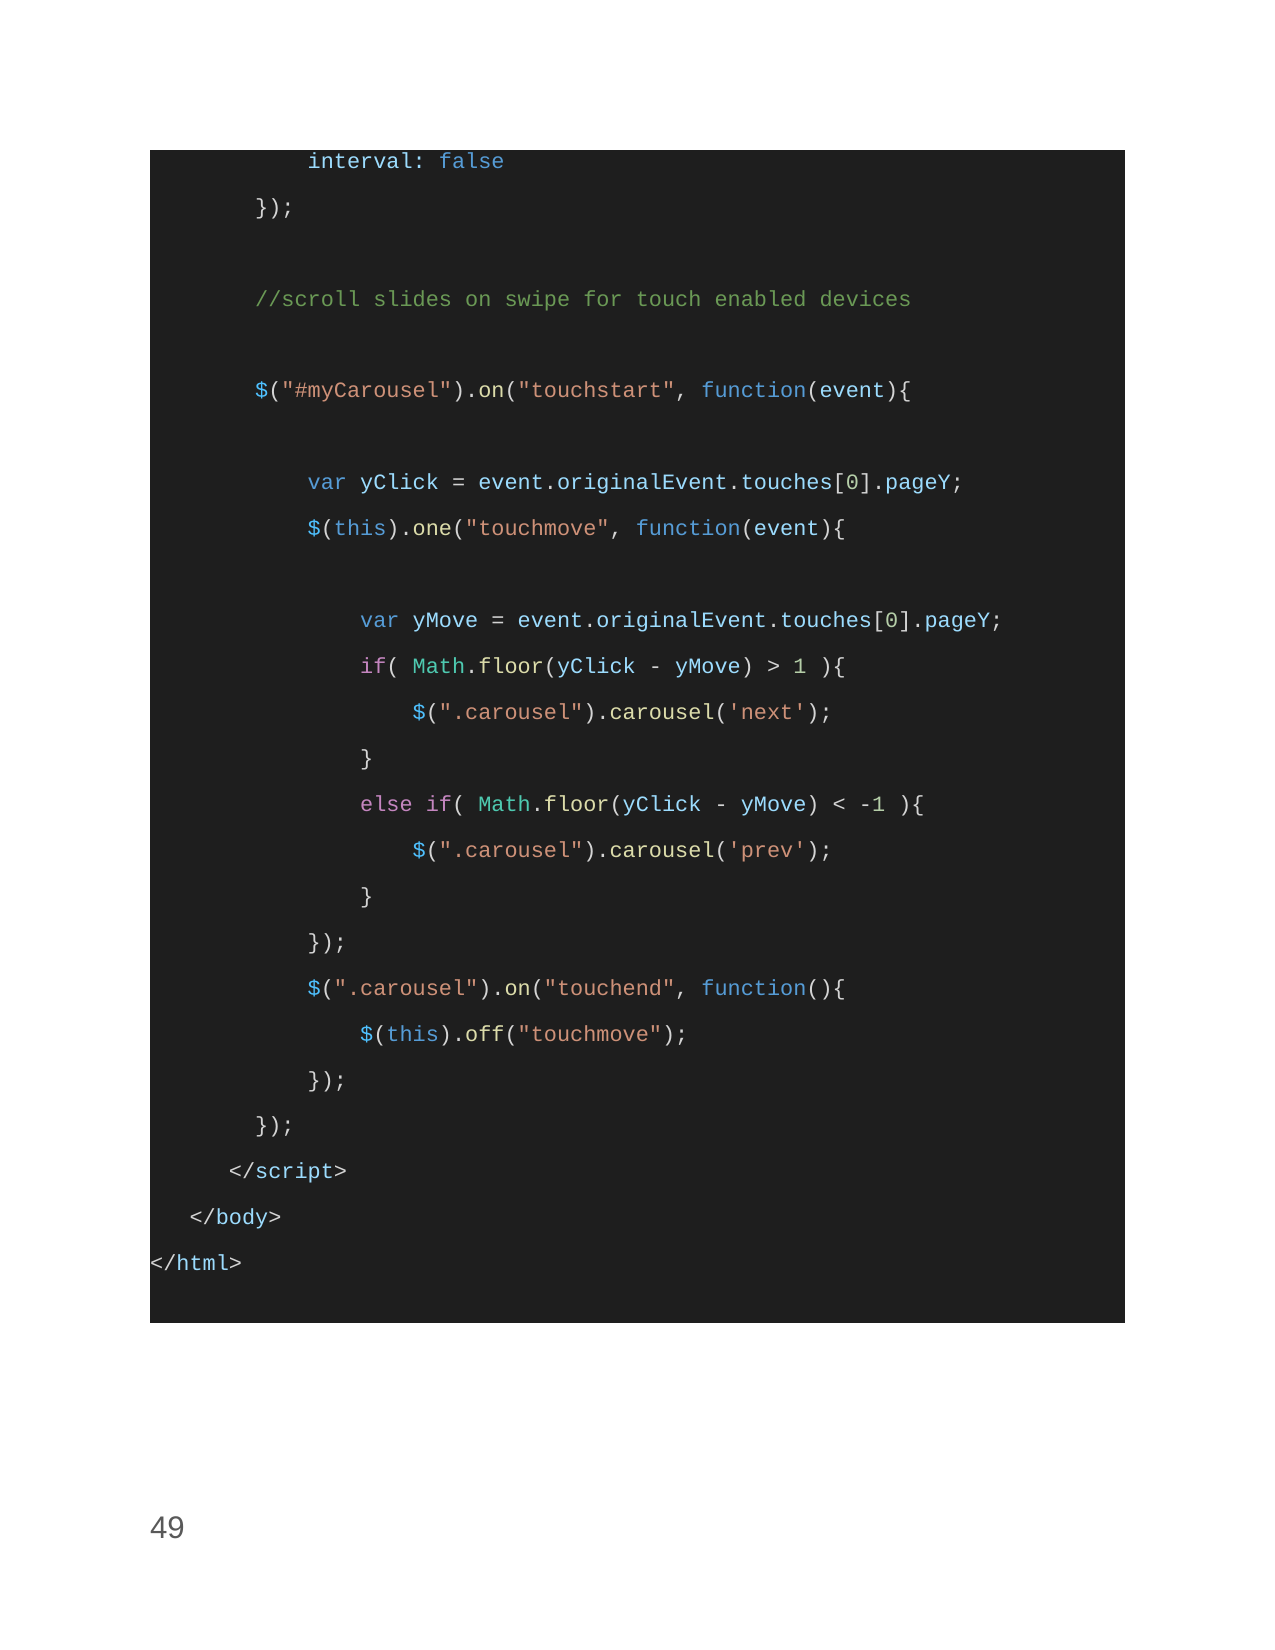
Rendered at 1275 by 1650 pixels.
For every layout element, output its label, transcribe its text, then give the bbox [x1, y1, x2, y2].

text </script> [150, 1161, 1125, 1185]
text if( Math.floor(yClick - yMove) > 1 ){ [150, 655, 1125, 680]
text }); [150, 931, 1125, 956]
text $(this).off("touchmove"); [150, 1023, 1125, 1048]
text } [150, 747, 1125, 772]
text else if( Math.floor(yClick - yMove) < -1 ){ [150, 793, 1125, 818]
text $(this).one("touchmove", function(event){ [150, 517, 1125, 542]
text var yMove = event.originalEvent.touches[0].pageY; [150, 609, 1125, 634]
text }); [150, 196, 1125, 221]
text var yClick = event.originalEvent.touches[0].pageY; [150, 472, 1125, 496]
text </html> [150, 1252, 1125, 1277]
text //scroll slides on swipe for touch enabled devices [150, 288, 1125, 313]
text $(".carousel").carousel('prev'); [150, 839, 1125, 864]
text }); [150, 1115, 1125, 1139]
text $(".carousel").on("touchend", function(){ [150, 977, 1125, 1002]
text </body> [150, 1207, 1125, 1231]
text $("#myCarousel").on("touchstart", function(event){ [150, 380, 1125, 404]
text } [150, 885, 1125, 910]
text interval: false [150, 150, 1125, 175]
text }); [150, 1069, 1125, 1093]
text $(".carousel").carousel('next'); [150, 701, 1125, 726]
